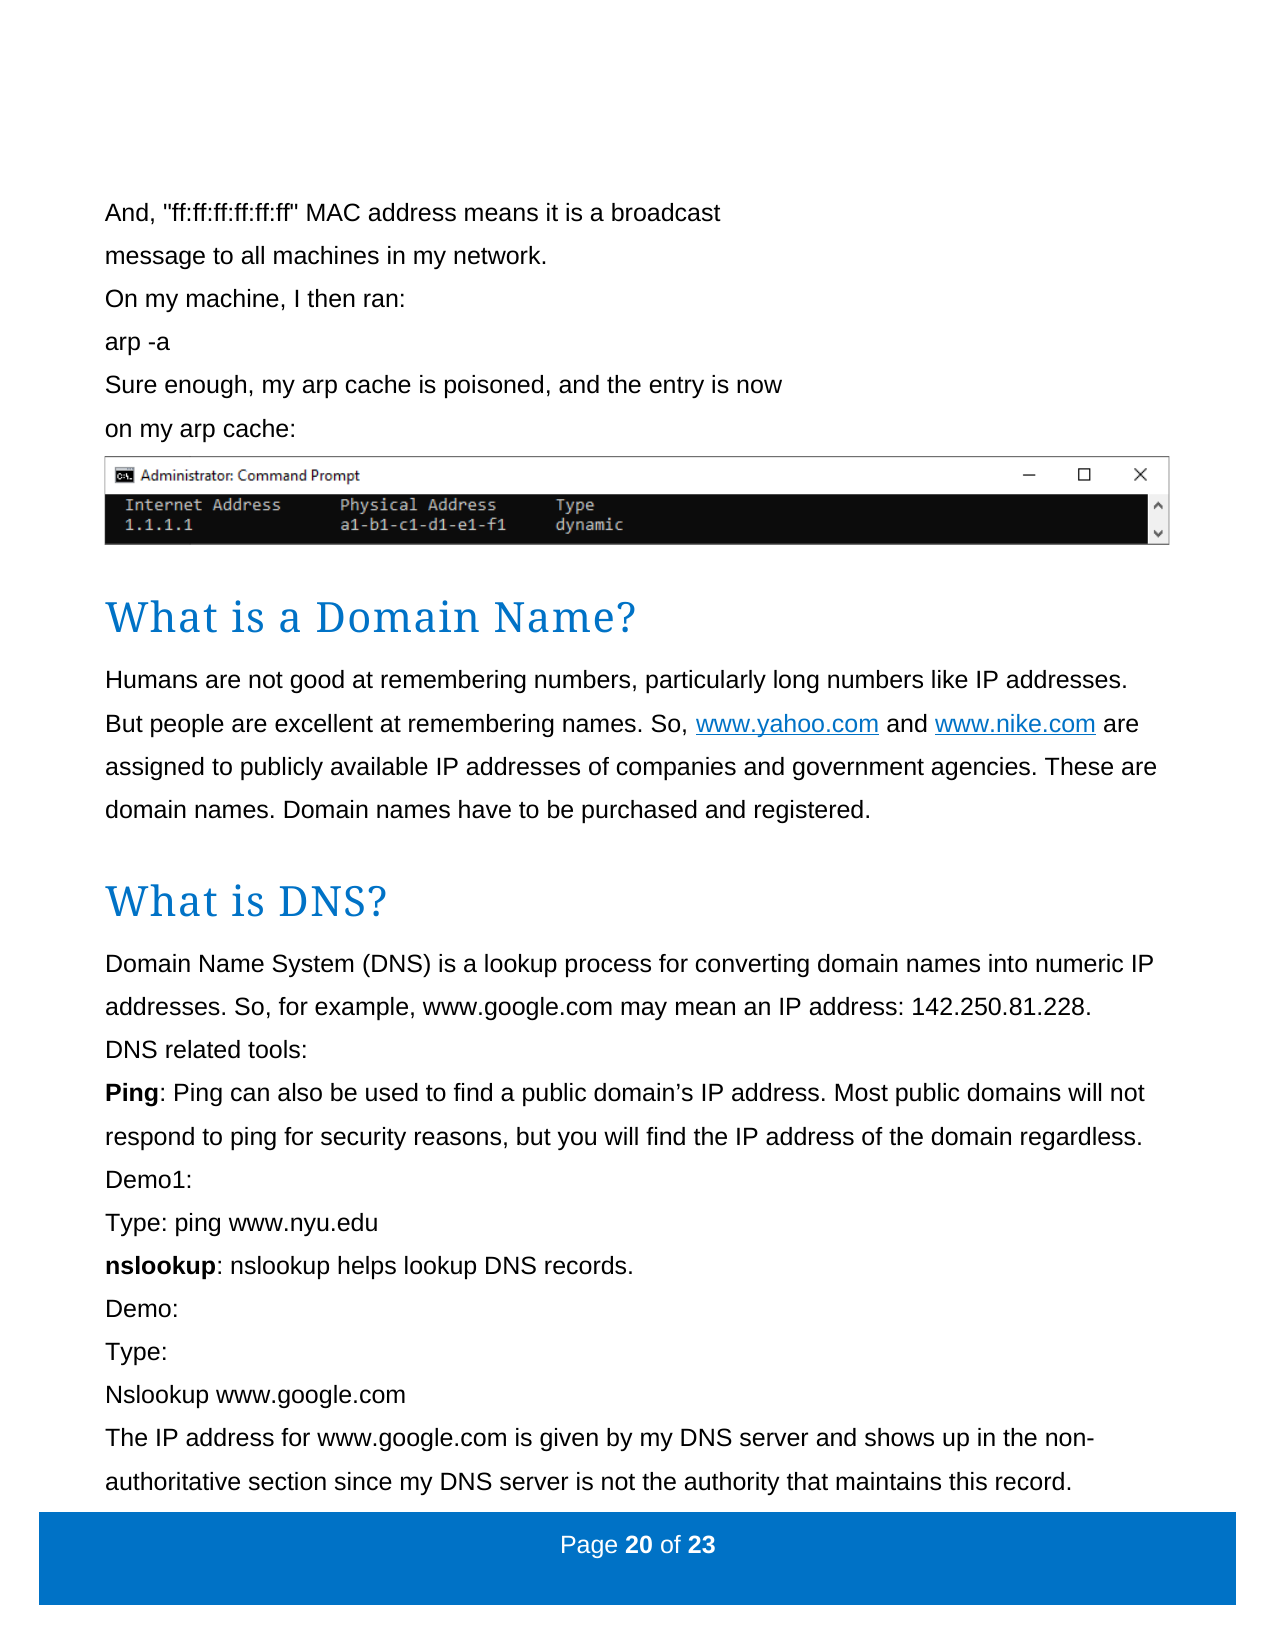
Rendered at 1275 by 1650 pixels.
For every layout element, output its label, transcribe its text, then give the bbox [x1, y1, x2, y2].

subtitle What is DNS? [105, 871, 1170, 928]
text Ping: Ping can also be used to find a public domain’s IP address. Most public domains will not respond to ping for security reasons, but you will find the IP address of the domain regardless. [105, 1078, 1170, 1150]
text Type: [105, 1337, 1170, 1366]
text Sure enough, my arp cache is poisoned, and the entry is now on my arp cache: [104, 371, 791, 442]
text DNS related tools: [105, 1035, 1170, 1064]
text nslookup: nslookup helps lookup DNS records. [105, 1251, 1170, 1279]
text Demo1: [105, 1164, 1170, 1193]
text Nslookup www.google.com [105, 1380, 1170, 1409]
subtitle What is a Domain Name? [105, 588, 1170, 645]
picture [104, 456, 1170, 545]
text And, "ff:ff:ff:ff:ff:ff" MAC address means it is a broadcast message to all machines in my network. [104, 198, 791, 270]
text Humans are not good at remembering numbers, particularly long numbers like IP addresses. But people are excellent at remembering names. So, www.yahoo.com and www.nike.com are assigned to publicly available IP addresses of companies and government agencies. These are domain names. Domain names have to be purchased and registered. [105, 666, 1170, 824]
text Demo: [105, 1294, 1170, 1323]
text Domain Name System (DNS) is a lookup process for converting domain names into numeric IP addresses. So, for example, www.google.com may mean an IP address: 142.250.81.228. [105, 949, 1170, 1021]
text arp -a [104, 327, 791, 356]
text Type: ping www.nyu.edu [105, 1208, 1170, 1236]
text The IP address for www.google.com is given by my DNS server and shows up in the non-authoritative section since my DNS server is not the authority that maintains this record. [105, 1423, 1170, 1495]
text On my machine, I then ran: [104, 284, 791, 313]
